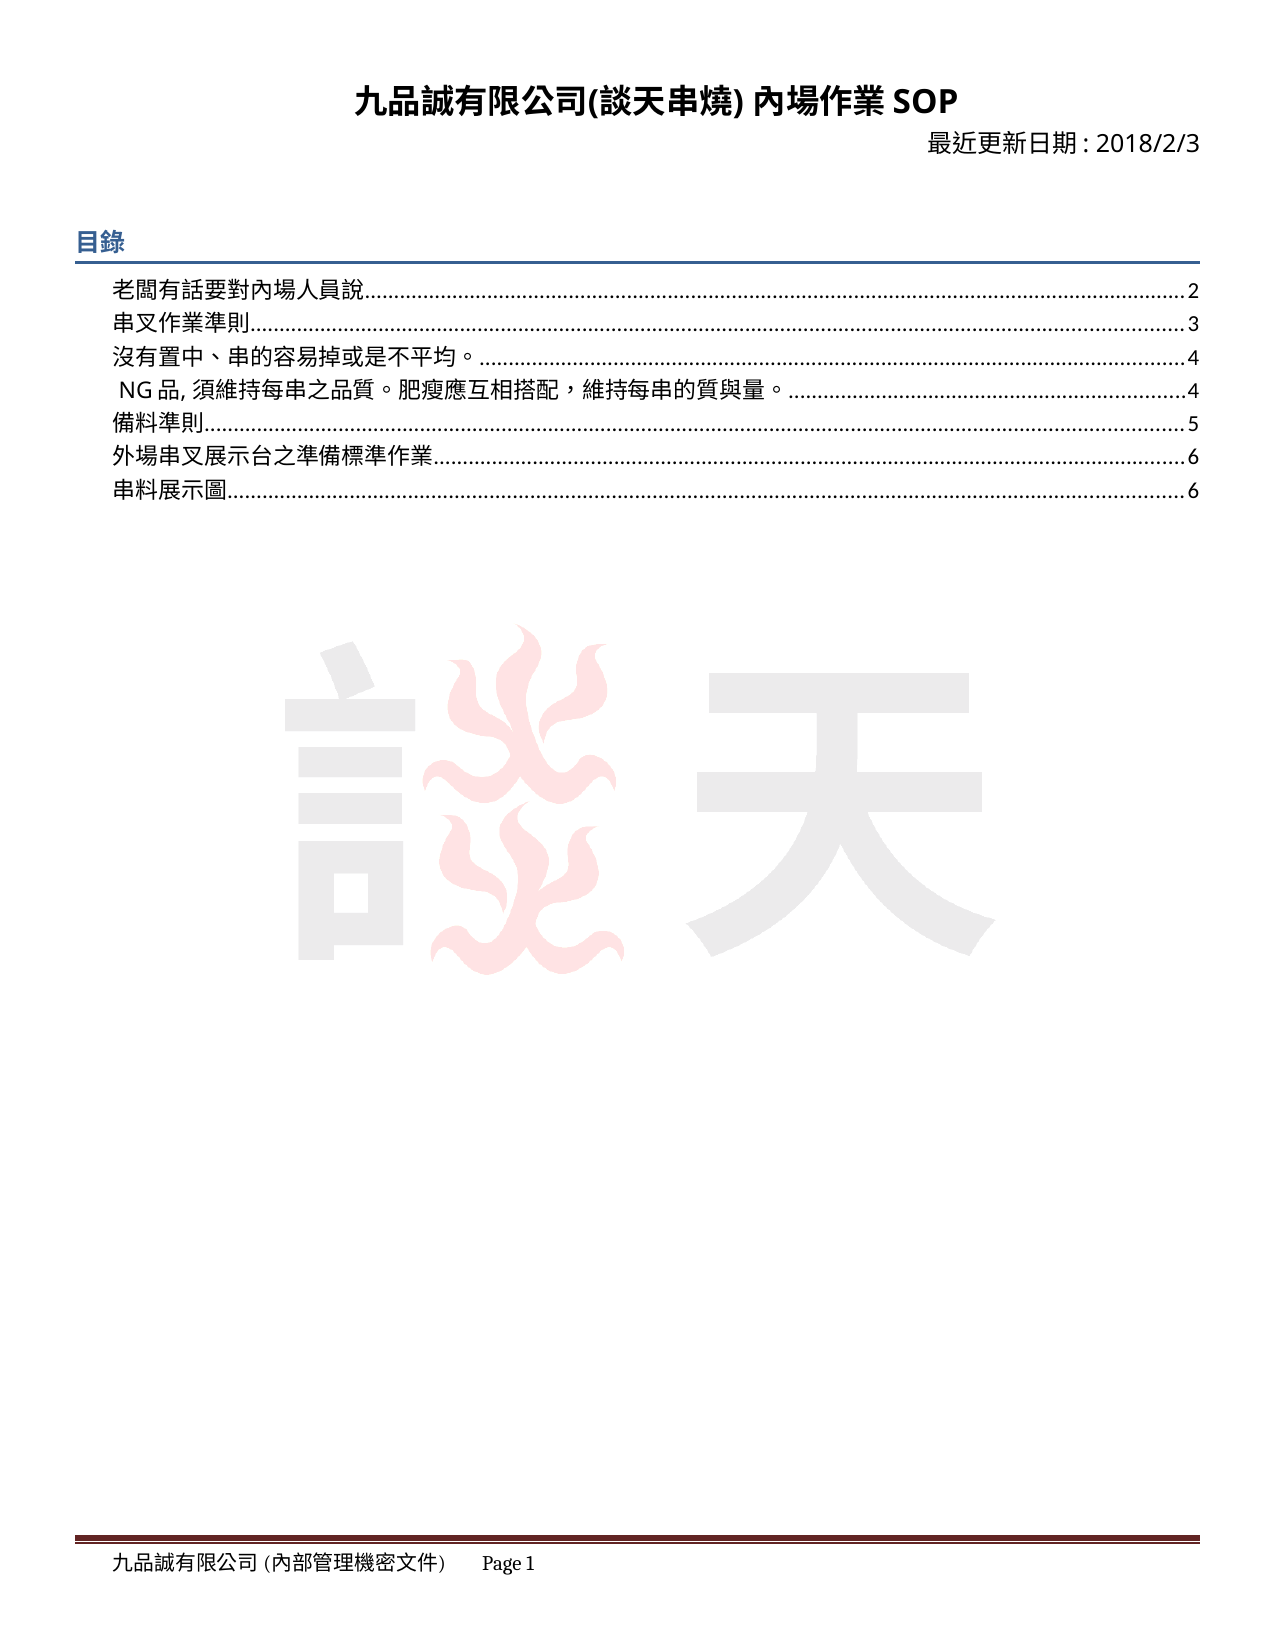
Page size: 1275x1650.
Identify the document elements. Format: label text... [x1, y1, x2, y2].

text 最近更新日期 : 2018/2/3 [75, 123, 1200, 160]
text 九品誠有限公司(談天串燒) 內場作業SOP [75, 75, 1200, 123]
